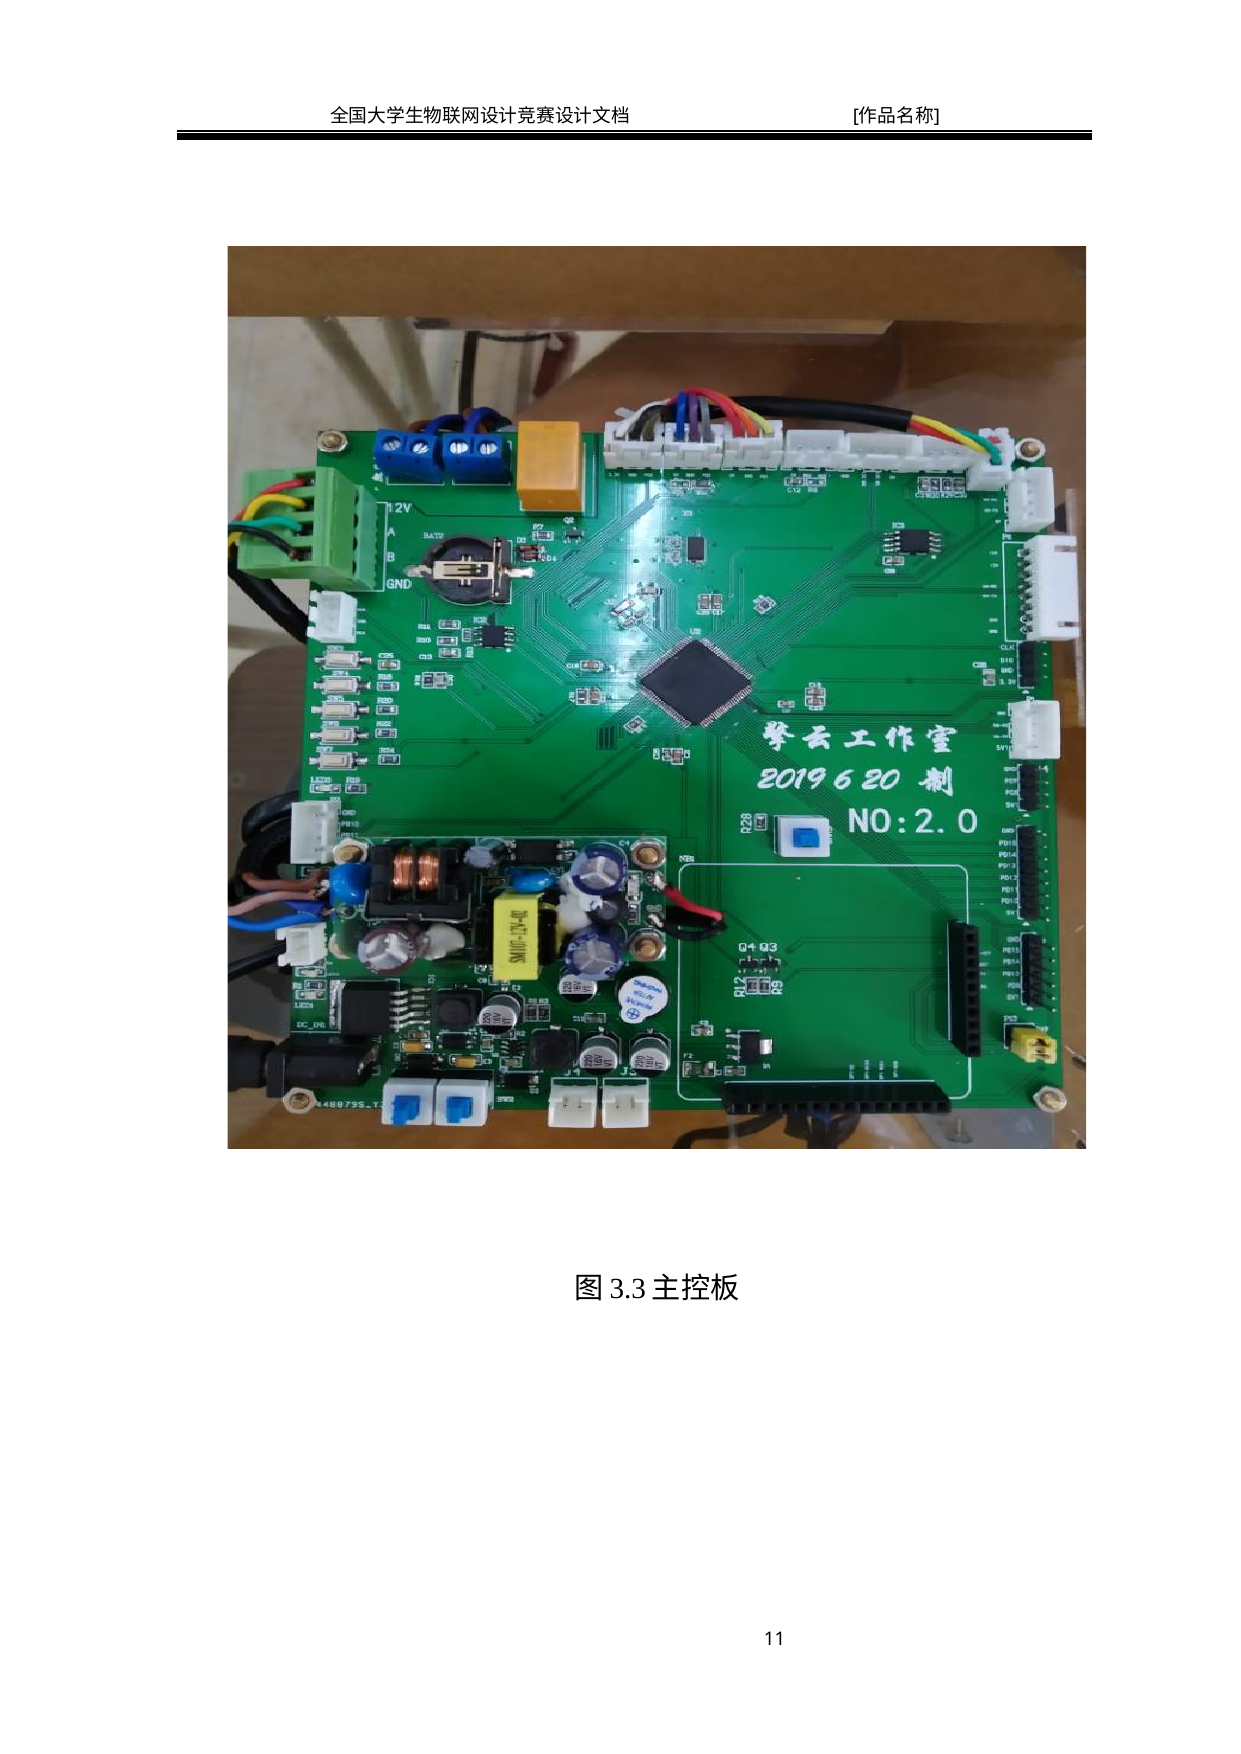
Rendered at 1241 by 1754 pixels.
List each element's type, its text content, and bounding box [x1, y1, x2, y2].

text 图3.3主控板 [177, 1253, 1092, 1318]
picture [227, 246, 1087, 1149]
